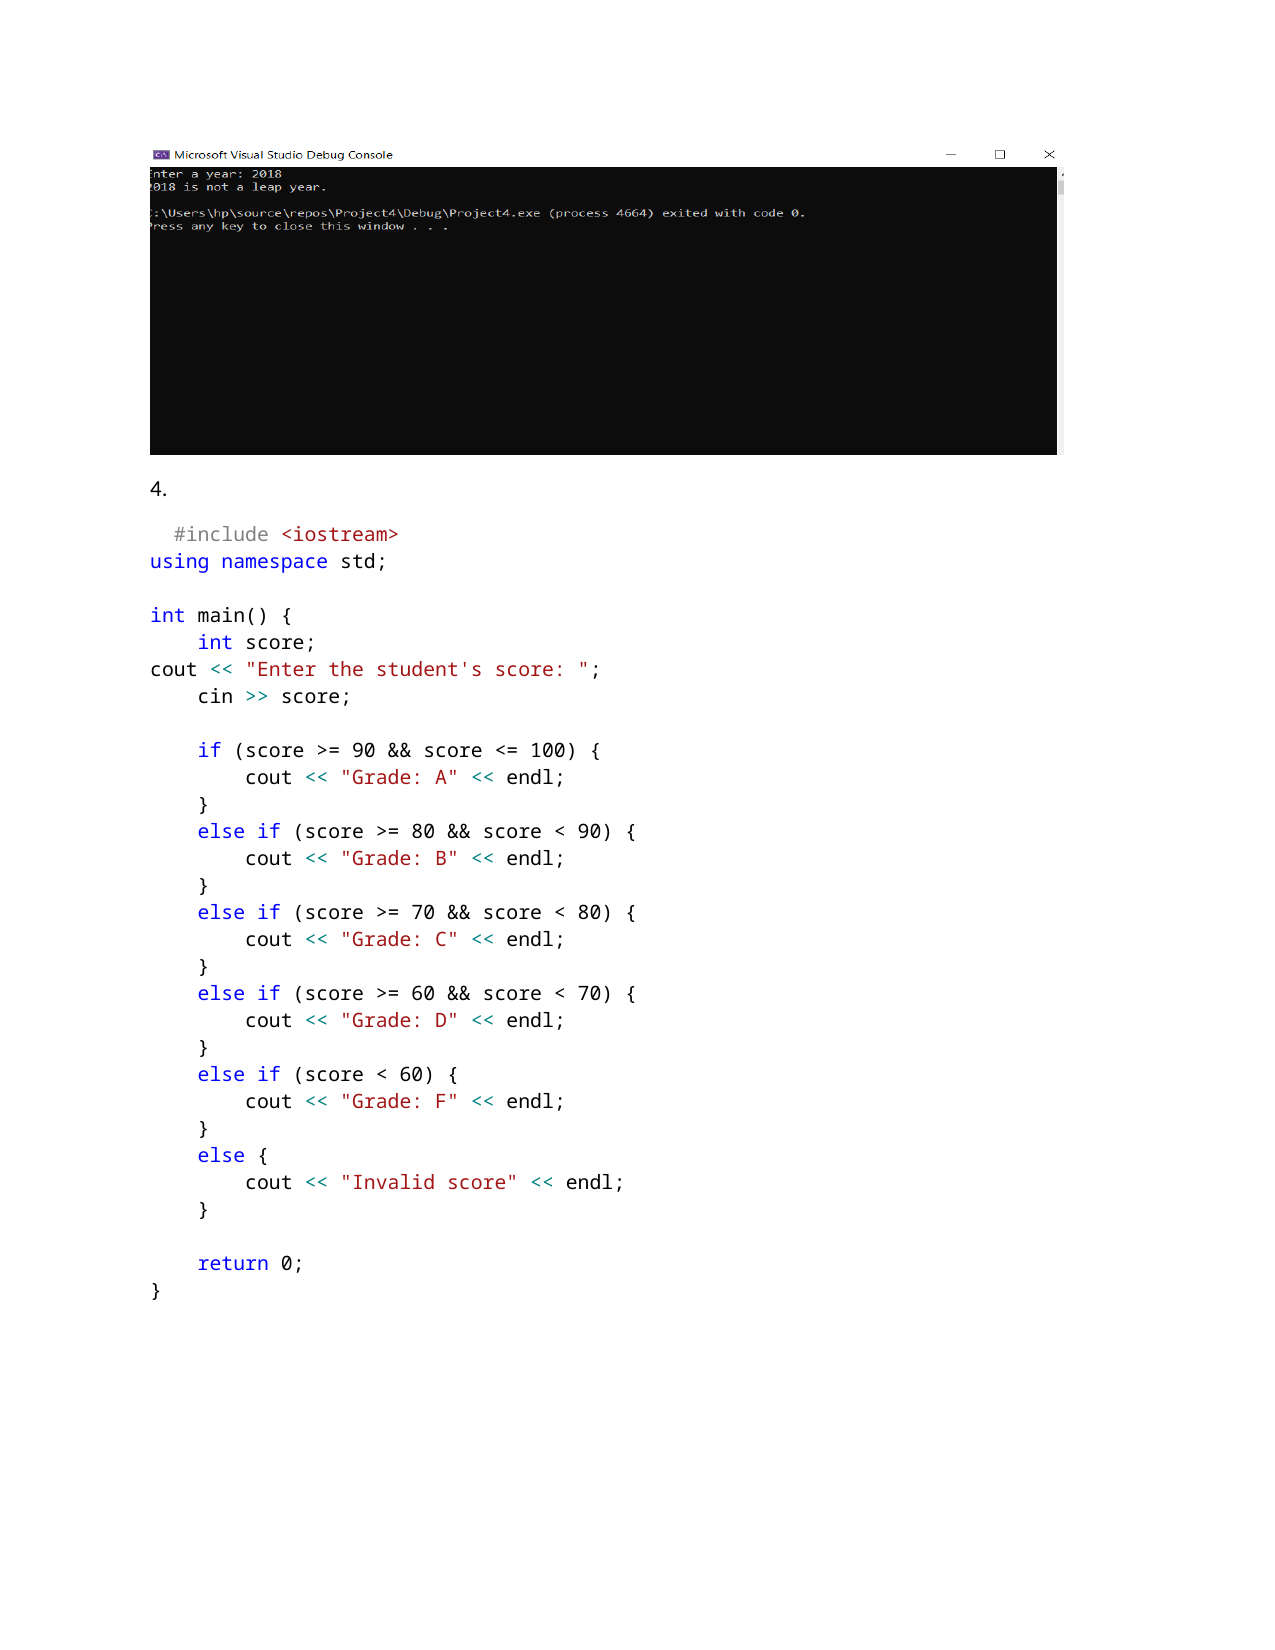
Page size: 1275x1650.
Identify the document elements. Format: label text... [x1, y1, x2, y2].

text cout << "Grade: A" << endl; [150, 763, 1125, 791]
text else if (score >= 80 && score < 90) { [150, 817, 1125, 844]
text using namespace std; [150, 548, 1125, 575]
text else if (score >= 60 && score < 70) { [150, 979, 1125, 1006]
text if (score >= 90 && score <= 100) { [150, 737, 1125, 763]
text cout << "Grade: B" << endl; [150, 844, 1125, 871]
text else { [150, 1141, 1125, 1168]
text else if (score >= 70 && score < 80) { [150, 898, 1125, 925]
text cout << "Grade: D" << endl; [150, 1006, 1125, 1033]
text } [150, 952, 1125, 979]
text } [150, 1276, 1125, 1303]
text #include <iostream> [150, 521, 1125, 548]
text } [150, 791, 1125, 817]
text cout << "Invalid score" << endl; [150, 1168, 1125, 1195]
text int score; [150, 629, 1125, 656]
picture [150, 150, 1064, 455]
text cout << "Enter the student's score: "; [150, 656, 1125, 683]
text 4. [150, 474, 1125, 502]
text return 0; [150, 1249, 1125, 1276]
text cin >> score; [150, 683, 1125, 709]
text else if (score < 60) { [150, 1060, 1125, 1087]
text cout << "Grade: F" << endl; [150, 1087, 1125, 1114]
text int main() { [150, 602, 1125, 629]
text } [150, 1195, 1125, 1222]
text } [150, 1114, 1125, 1141]
text cout << "Grade: C" << endl; [150, 925, 1125, 952]
text } [150, 1033, 1125, 1060]
text } [150, 871, 1125, 898]
